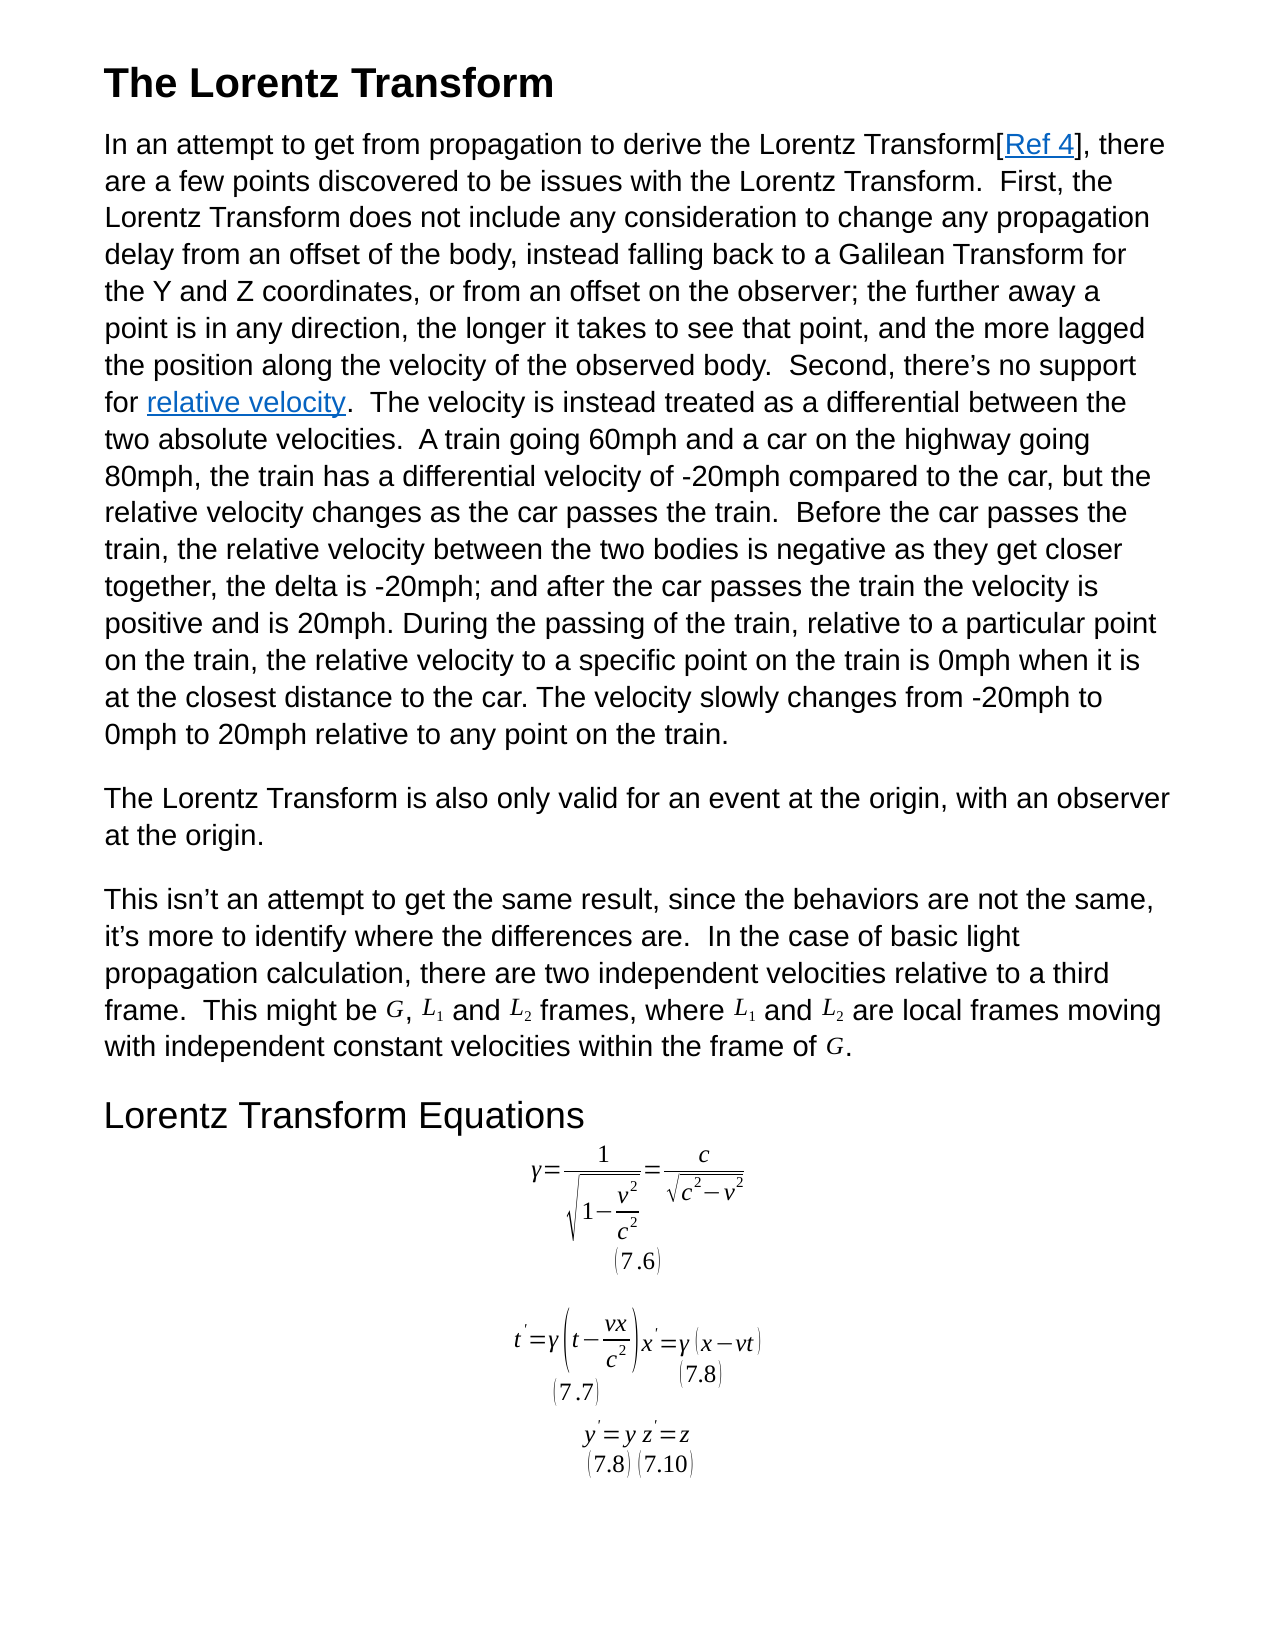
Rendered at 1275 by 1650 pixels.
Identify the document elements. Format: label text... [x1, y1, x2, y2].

text The Lorentz Transform is also only valid for an event at the origin, with an observer at the origin. [103, 781, 1172, 851]
text In an attempt to get from propagation to derive the Lorentz Transform[Ref 4], there are a few points discovered to be issues with the Lorentz Transform. First, the Lorentz Transform does not include any consideration to change any propagation delay from an offset of the body, instead falling back to a Galilean Transform for the Y and Z coordinates, or from an offset on the observer; the further away a point is in any direction, the longer it takes to see that point, and the more lagged the position along the velocity of the observed body. Second, there’s no support for relative velocity. The velocity is instead treated as a differential between the two absolute velocities. A train going 60mph and a car on the highway going 80mph, the train has a differential velocity of -20mph compared to the car, but the relative velocity changes as the car passes the train. Before the car passes the train, the relative velocity between the two bodies is negative as they get closer together, the delta is -20mph; and after the car passes the train the velocity is positive and is 20mph. During the passing of the train, relative to a particular point on the train, the relative velocity to a specific point on the train is 0mph when it is at the closest distance to the car. The velocity slowly changes from -20mph to 0mph to 20mph relative to any point on the train. [103, 127, 1172, 750]
subtitle The Lorentz Transform [103, 58, 1172, 106]
text This isn’t an attempt to get the same result, since the behaviors are not the same, it’s more to identify where the differences are. In the case of basic light propagation calculation, there are two independent velocities relative to a third frame. This might be , and frames, where and are local frames moving with independent constant velocities within the frame of . [103, 882, 1172, 1063]
subtitle Lorentz Transform Equations [103, 1093, 1172, 1137]
